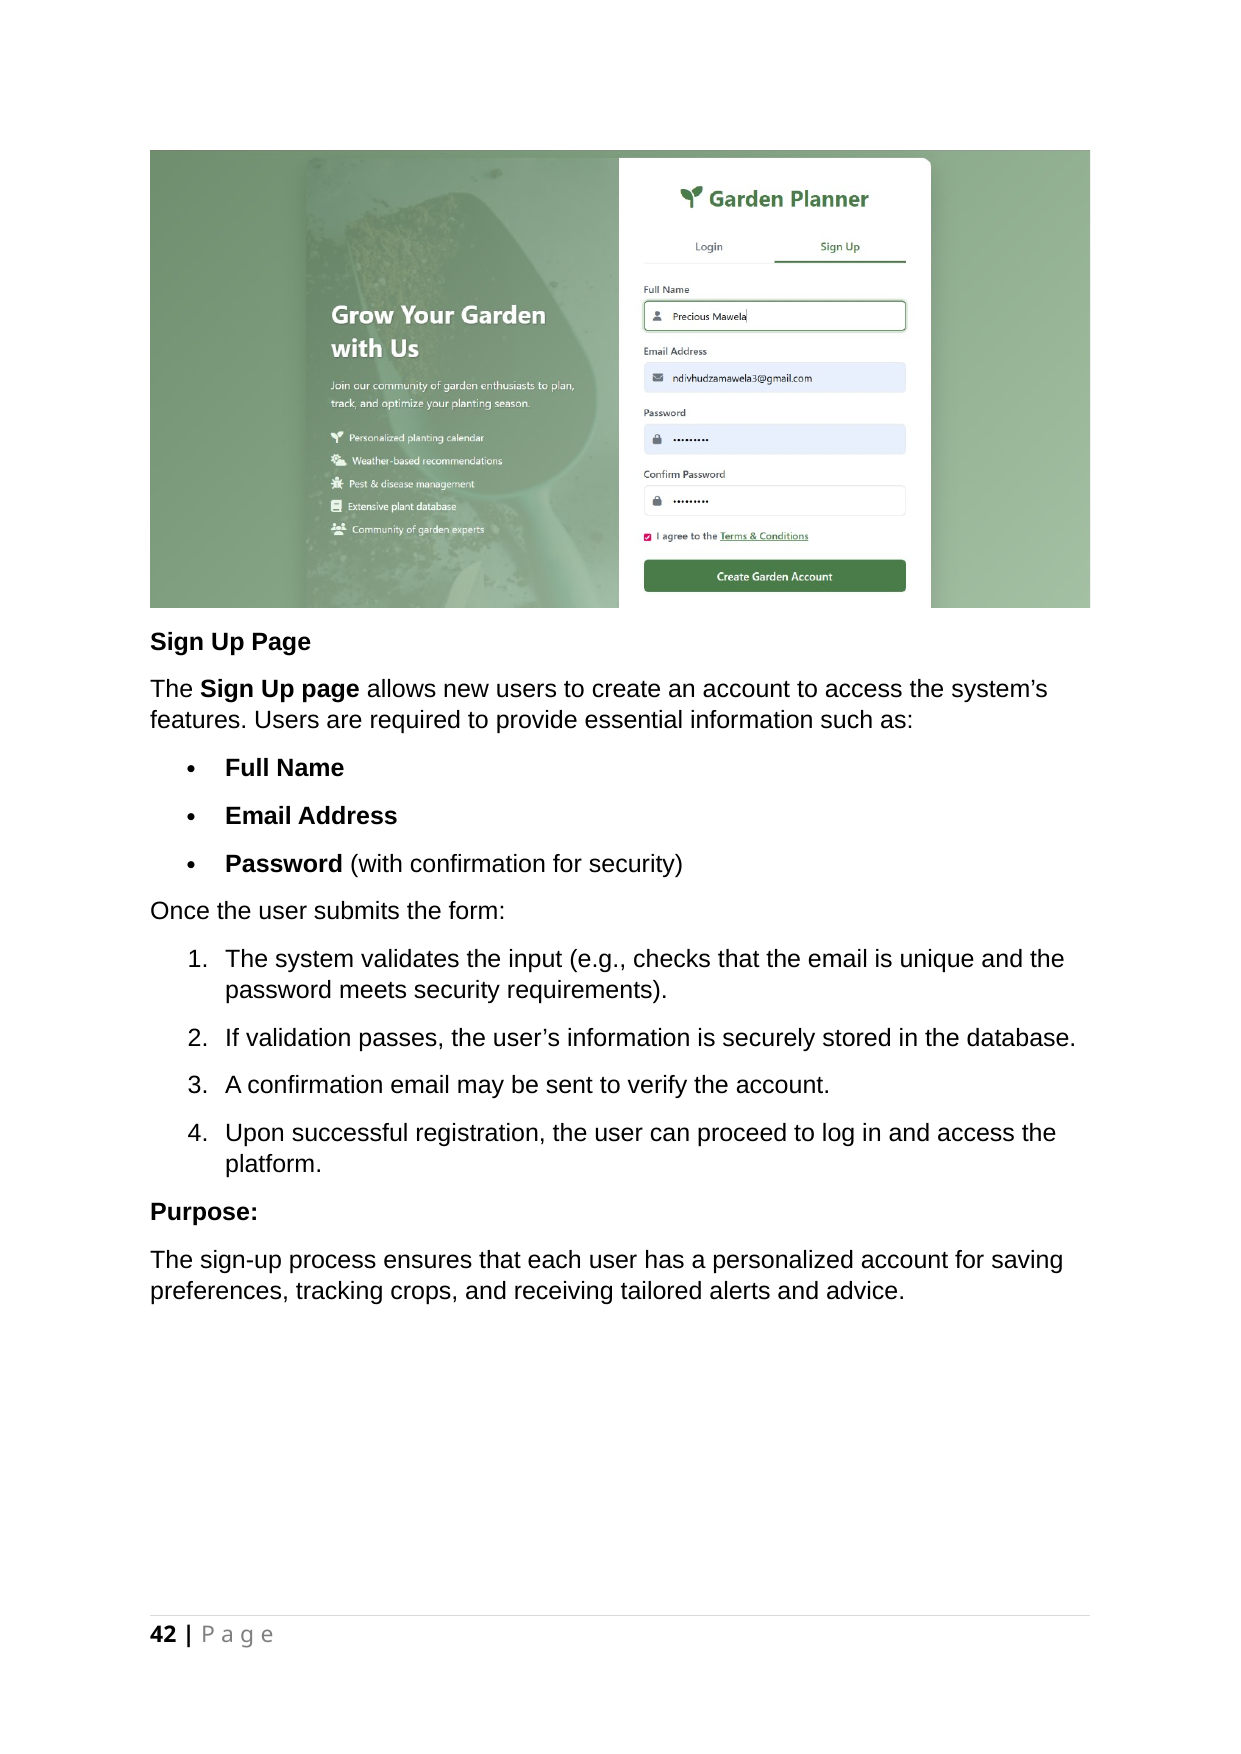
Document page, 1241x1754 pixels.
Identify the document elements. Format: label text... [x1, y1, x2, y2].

picture [150, 150, 1091, 608]
text Once the user submits the form: [150, 896, 1090, 925]
text Purpose: [150, 1197, 1090, 1226]
list Full Name [187, 753, 1090, 782]
text The Sign Up page allows new users to create an account to access the system’s features. Users are required to provide essential information such as: [150, 674, 1090, 734]
list Password (with confirmation for security) [187, 849, 1090, 877]
text Sign Up Page [150, 627, 1090, 656]
list Upon successful registration, the user can proceed to log in and access the platform. [187, 1118, 1090, 1178]
list Email Address [187, 801, 1090, 830]
list The system validates the input (e.g., checks that the email is unique and the password meets security requirements). [187, 944, 1090, 1004]
list A confirmation email may be sent to verify the account. [187, 1071, 1090, 1099]
text The sign-up process ensures that each user has a personalized account for saving preferences, tracking crops, and receiving tailored alerts and advice. [150, 1245, 1090, 1304]
list If validation passes, the user’s information is securely stored in the database. [187, 1023, 1090, 1052]
